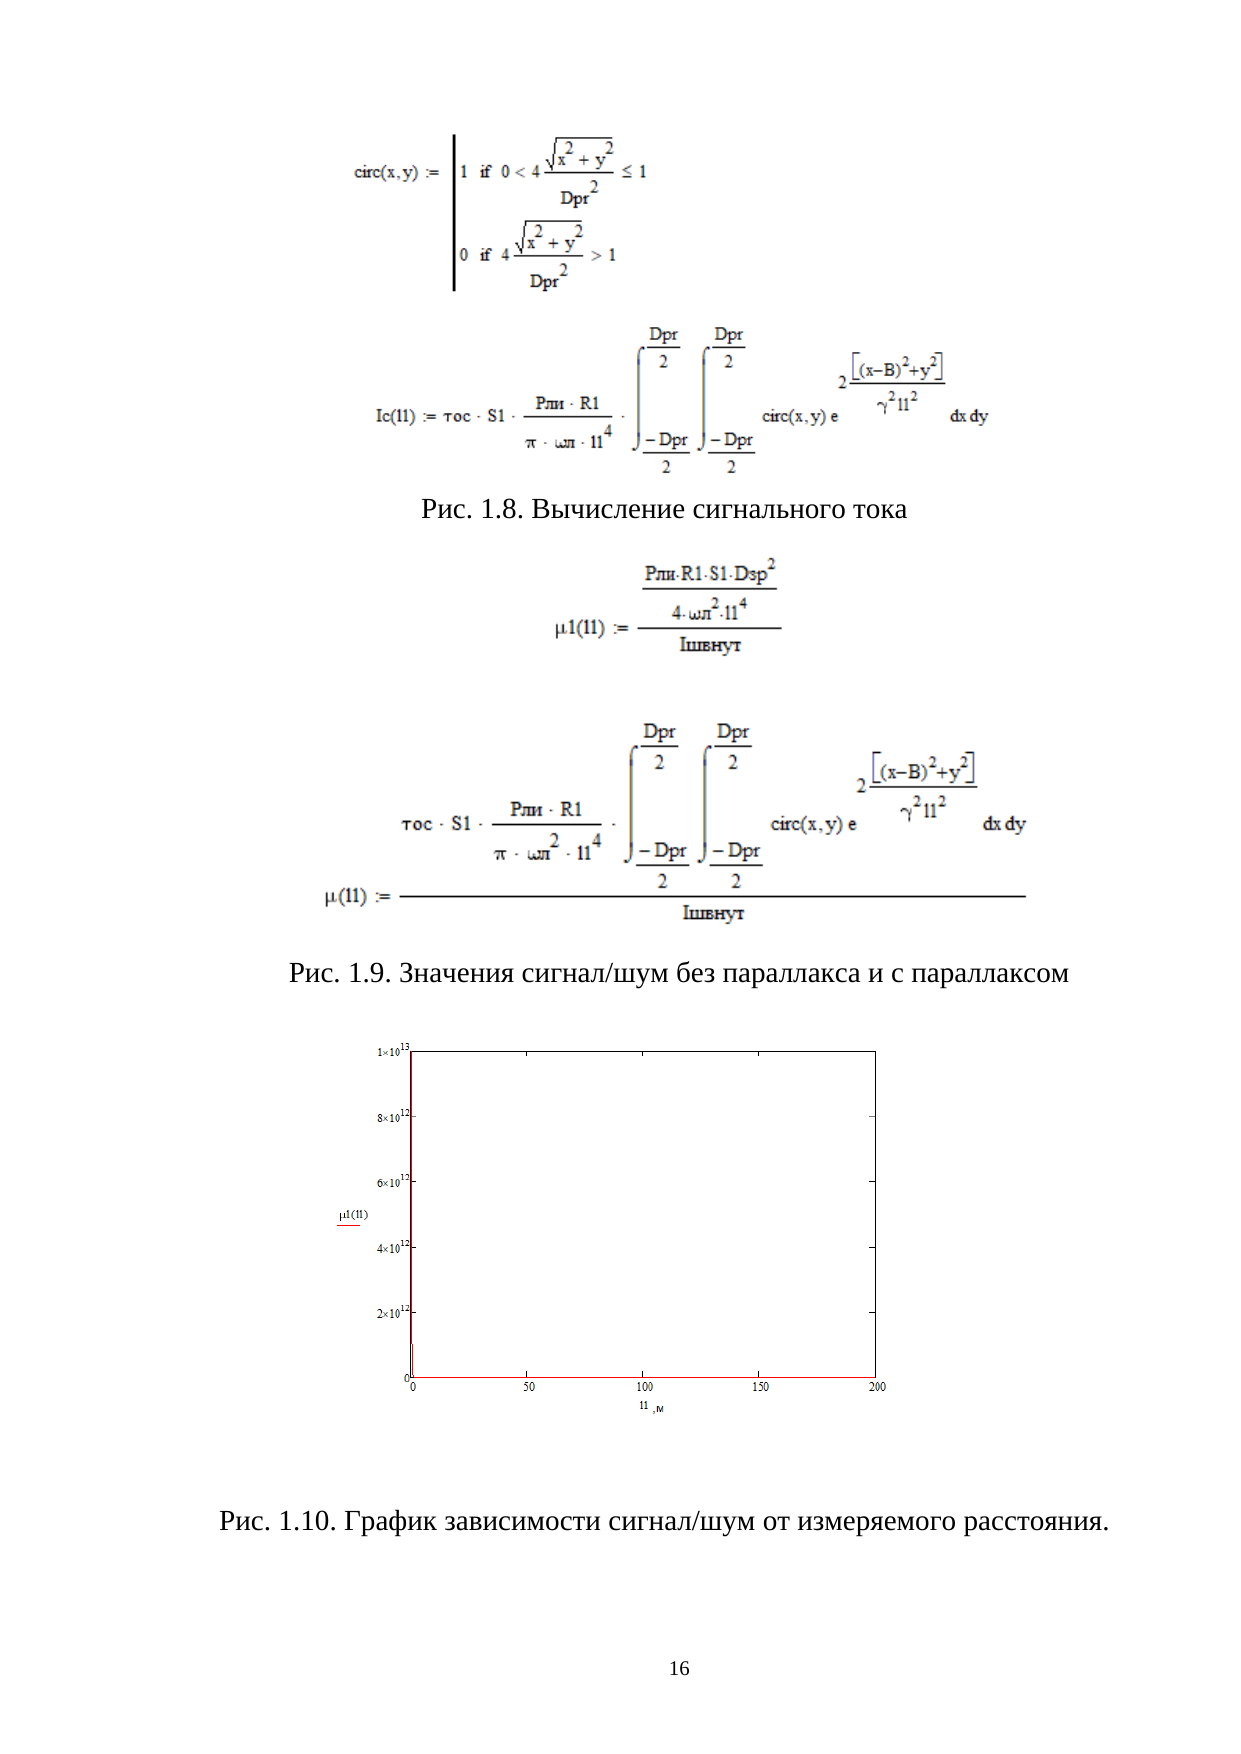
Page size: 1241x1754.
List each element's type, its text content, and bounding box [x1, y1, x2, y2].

text Рис. 1.10. График зависимости сигнал/шум от измеряемого расстояния. [177, 1503, 1152, 1536]
picture [522, 541, 807, 705]
picture [335, 118, 994, 480]
text Рис. 1.8. Вычисление сигнального тока [177, 492, 1152, 525]
picture [284, 716, 1044, 943]
text Рис. 1.9. Значения сигнал/шум без параллакса и с параллаксом [177, 955, 1181, 988]
picture [334, 1028, 889, 1419]
